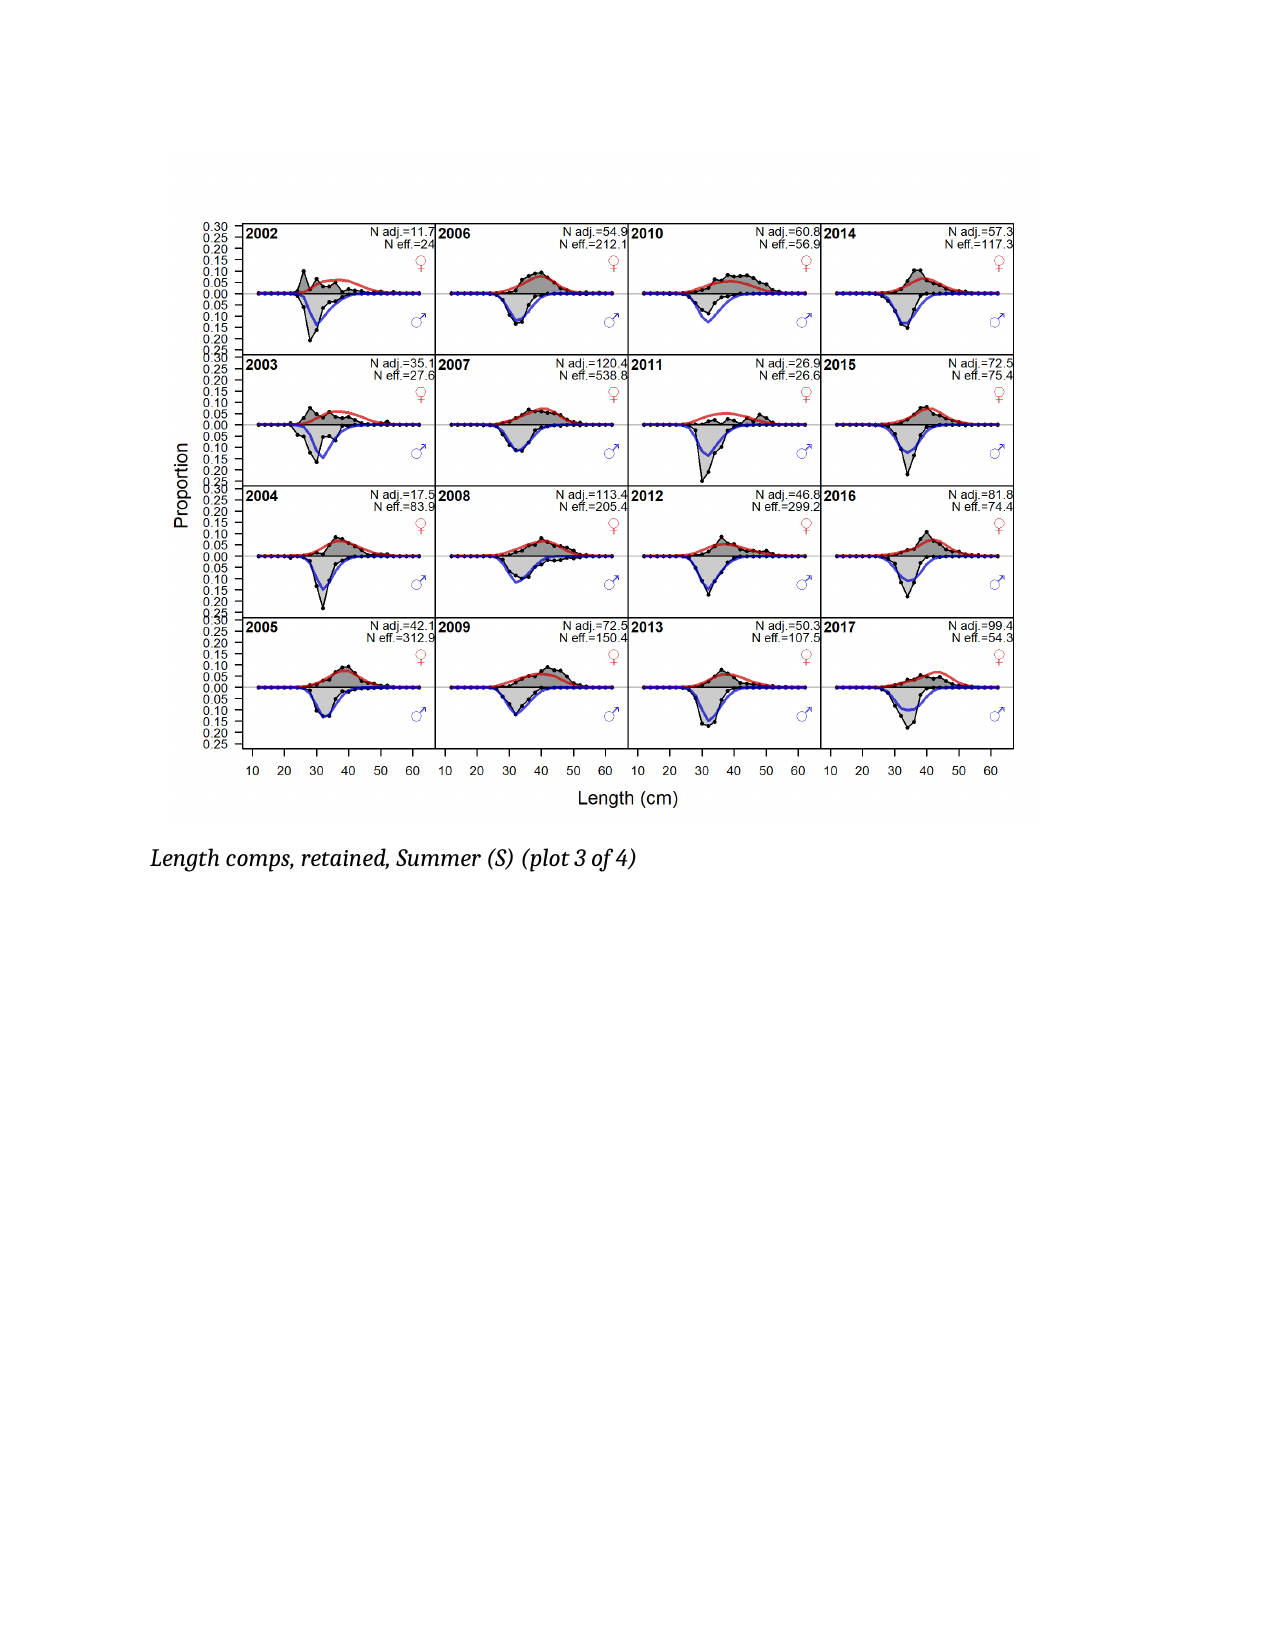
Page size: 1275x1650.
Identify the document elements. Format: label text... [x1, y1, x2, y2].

text Length comps, retained, Summer (S) (plot 3 of 4) [150, 844, 1125, 873]
picture [168, 150, 1044, 823]
